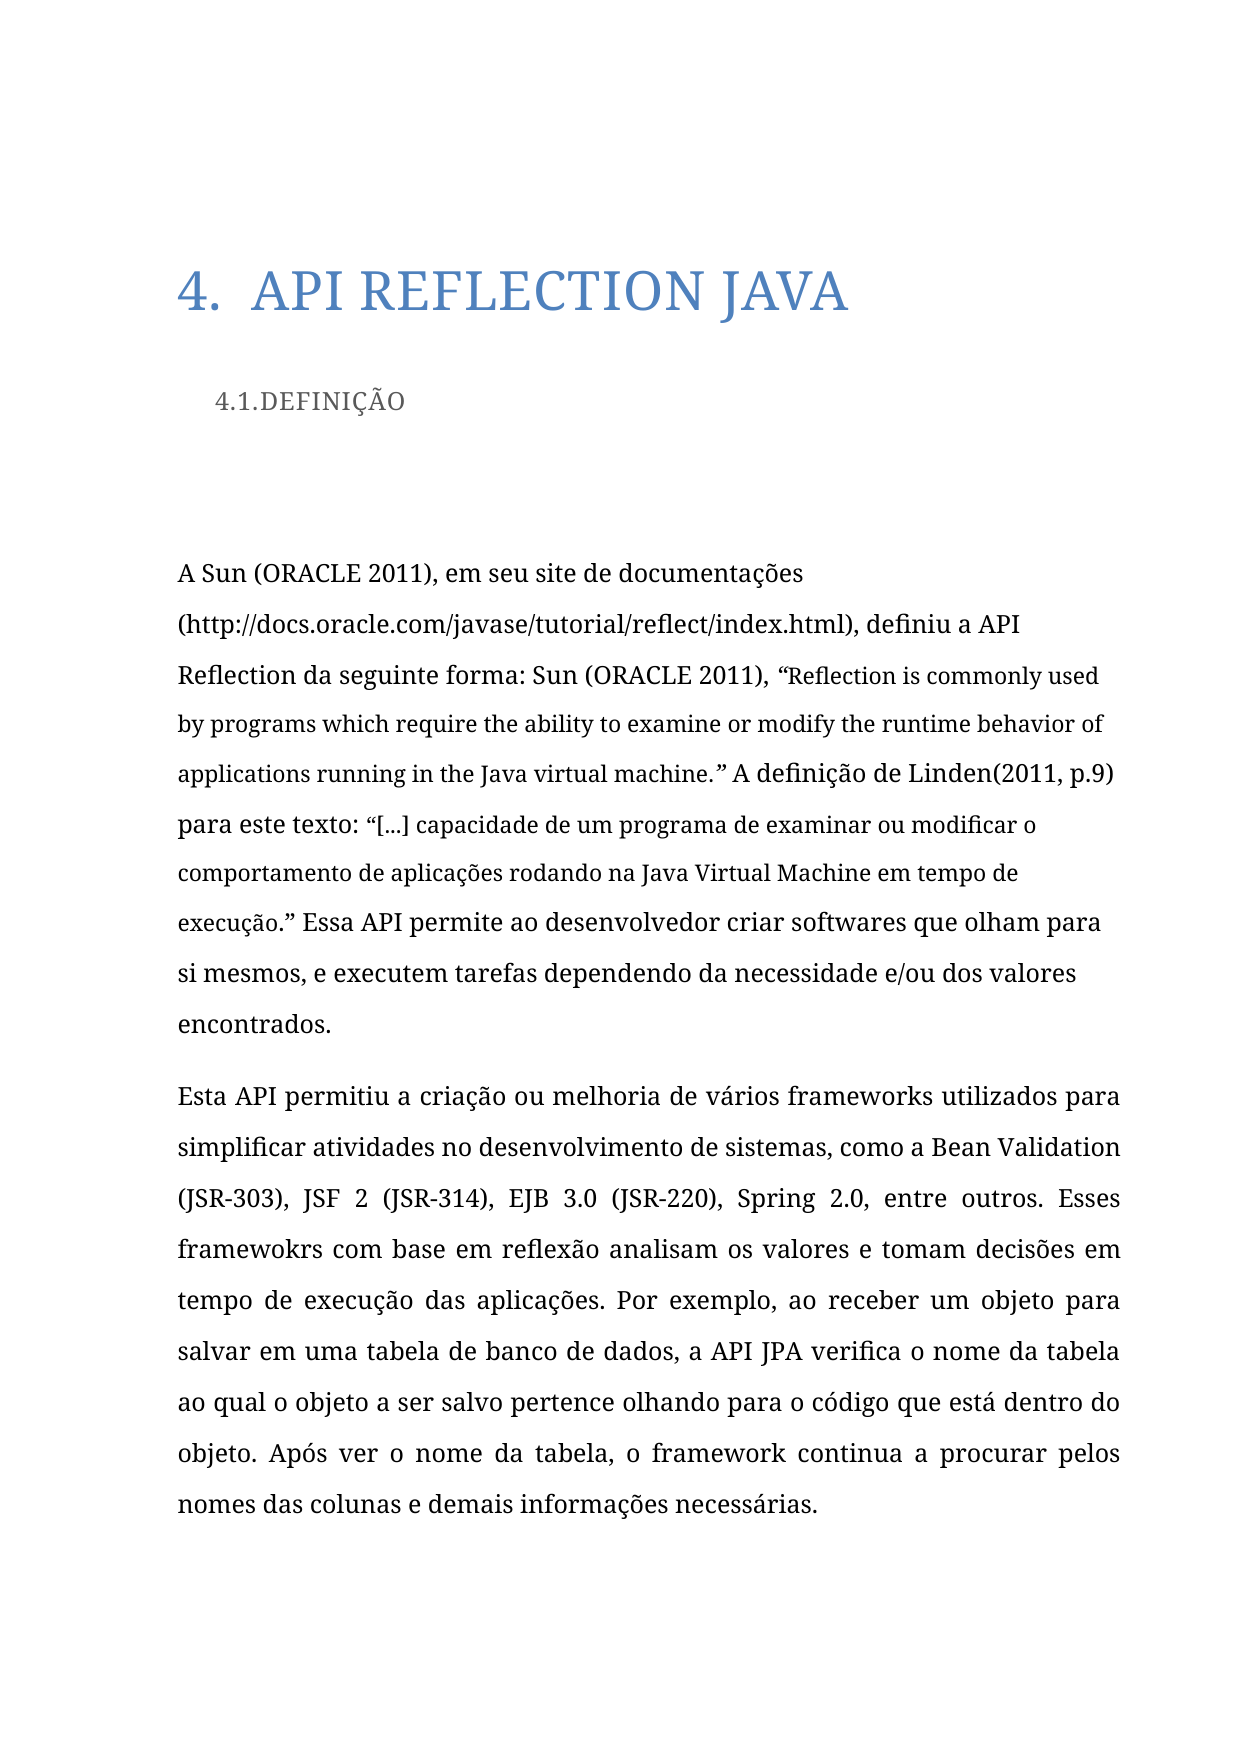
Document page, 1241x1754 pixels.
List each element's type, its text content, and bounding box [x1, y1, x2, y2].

list Esta API permitiu a criação ou melhoria de vários frameworks utilizados para simplificar atividades no desenvolvimento de sistemas, como a Bean Validation (JSR-303), JSF 2 (JSR-314), EJB 3.0 (JSR-220), Spring 2.0, entre outros. Esses framewokrs com base em reflexão analisam os valores e tomam decisões em tempo de execução das aplicações. Por exemplo, ao receber um objeto para salvar em uma tabela de banco de dados, a API JPA verifica o nome da tabela ao qual o objeto a ser salvo pertence olhando para o código que está dentro do objeto. Após ver o nome da tabela, o framework continua a procurar pelos nomes das colunas e demais informações necessárias. [177, 1079, 1122, 1521]
text A Sun (ORACLE 2011), em seu site de documentações (http://docs.oracle.com/javase/tutorial/reflect/index.html), definiu a API Reflection da seguinte forma: Sun (ORACLE 2011), “Reflection is commonly used by programs which require the ability to examine or modify the runtime behavior of applications running in the Java virtual machine.” A definição de Linden(2011, p.9) para este texto: “[...] capacidade de um programa de examinar ou modificar o comportamento de aplicações rodando na Java Virtual Machine em tempo de execução.” Essa API permite ao desenvolvedor criar softwares que olham para si mesmos, e executem tarefas dependendo da necessidade e/ou dos valores encontrados. [177, 556, 1122, 1041]
title API Reflection Java [177, 252, 1122, 326]
subtitle Definição [215, 384, 1122, 418]
